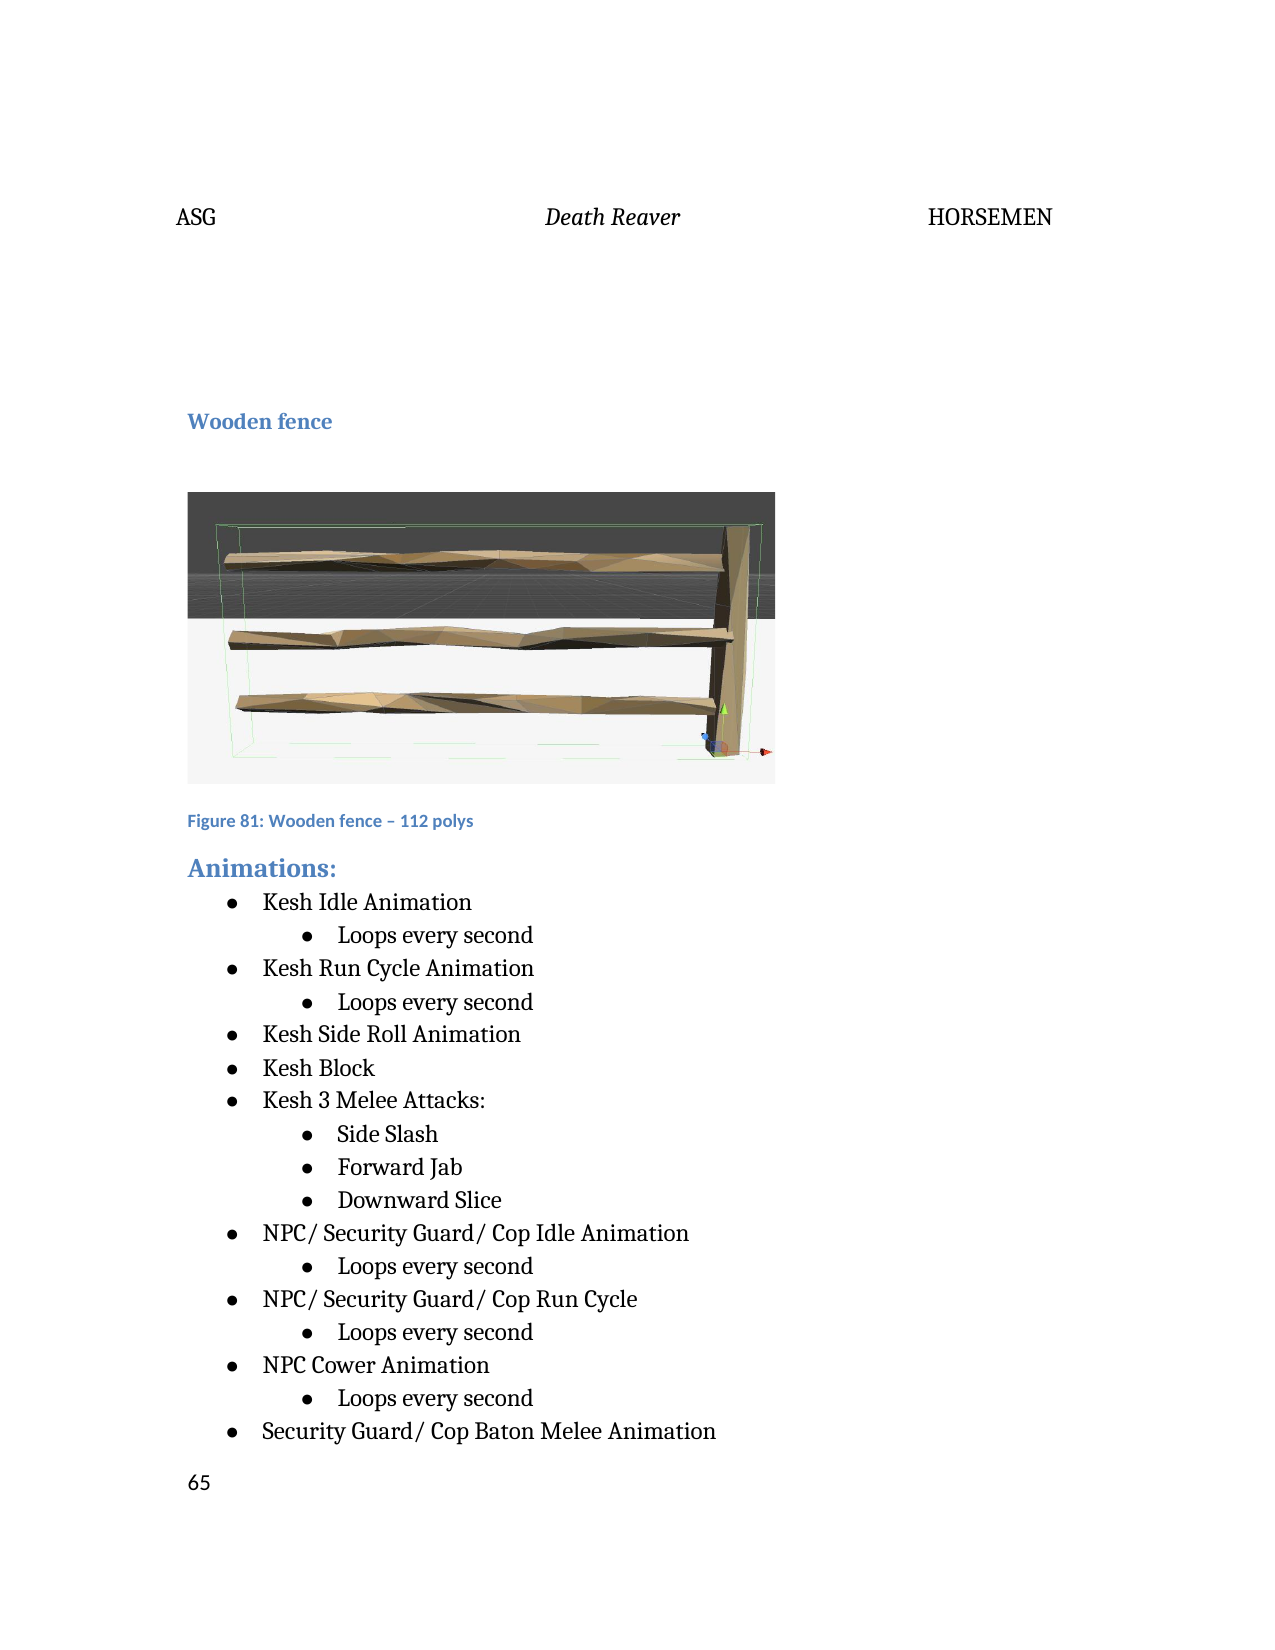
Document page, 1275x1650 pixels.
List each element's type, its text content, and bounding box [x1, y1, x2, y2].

list Side Slash [300, 1119, 1087, 1148]
list NPC Cower Animation [225, 1351, 1087, 1379]
list Kesh Side Roll Animation [225, 1020, 1087, 1049]
list Downward Slice [300, 1186, 1087, 1214]
list Security Guard/ Cop Baton Melee Animation [225, 1417, 1087, 1445]
subtitle Wooden fence [187, 409, 1087, 435]
picture [187, 492, 775, 784]
list Loops every second [300, 1384, 1087, 1412]
list Forward Jab [300, 1152, 1087, 1181]
list Kesh Block [225, 1053, 1087, 1082]
list NPC/ Security Guard/ Cop Run Cycle [225, 1284, 1087, 1313]
list Loops every second [300, 987, 1087, 1016]
list NPC/ Security Guard/ Cop Idle Animation [225, 1218, 1087, 1247]
list Kesh Run Cycle Animation [225, 954, 1087, 983]
list Kesh 3 Melee Attacks: [225, 1086, 1087, 1115]
subtitle Animations: [187, 853, 1087, 884]
list Loops every second [300, 921, 1087, 950]
list Loops every second [300, 1252, 1087, 1280]
list Kesh Idle Animation [225, 888, 1087, 917]
list Loops every second [300, 1318, 1087, 1346]
